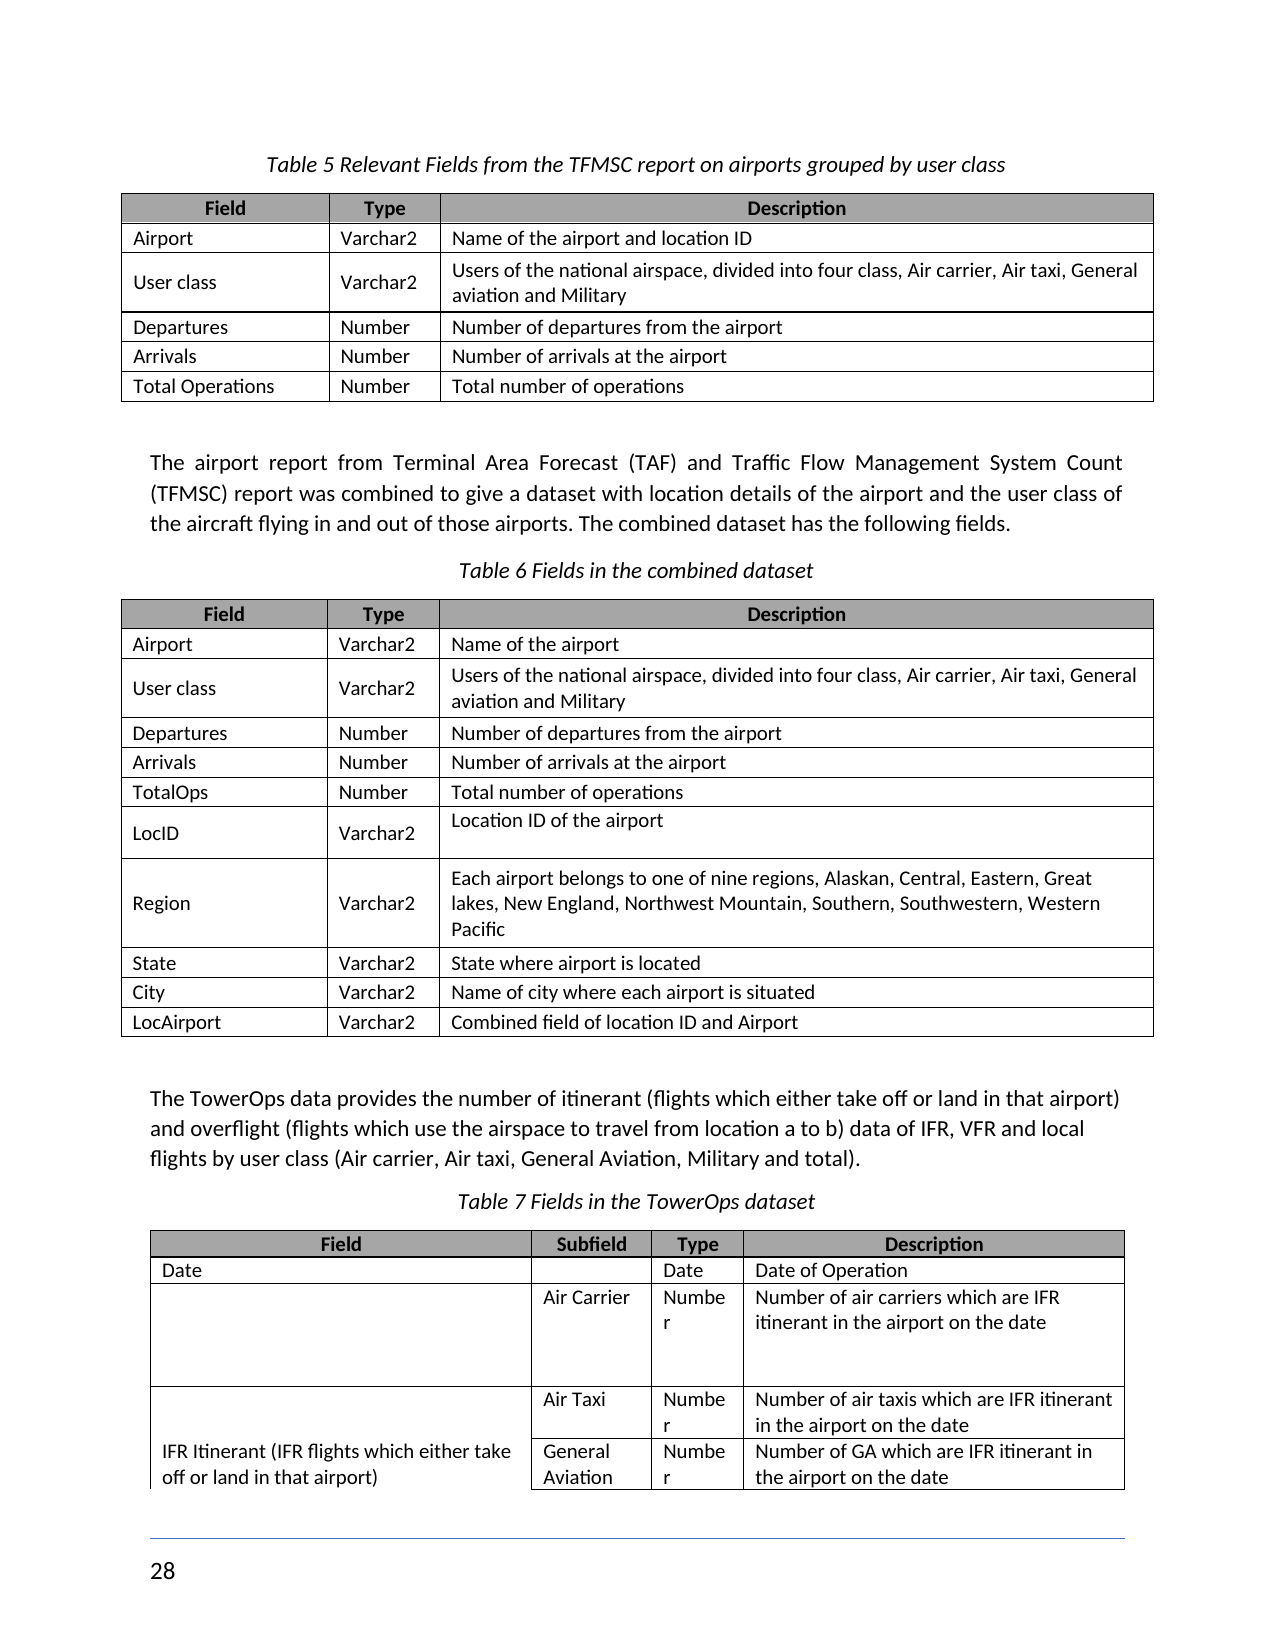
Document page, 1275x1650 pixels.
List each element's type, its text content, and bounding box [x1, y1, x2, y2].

table_header Type [328, 600, 439, 628]
table_cell Date of Operation [744, 1258, 1124, 1283]
table_cell Airport [122, 224, 329, 252]
table_cell Air Carrier [532, 1284, 651, 1386]
table_cell Number [652, 1439, 743, 1489]
table_cell Number [330, 342, 440, 371]
table_cell Date [652, 1258, 743, 1283]
table_cell Total Operations [122, 372, 329, 401]
table_cell Name of the airport [440, 629, 1153, 658]
table_cell Departures [122, 718, 327, 747]
table_cell LocID [122, 807, 327, 858]
table_cell Location ID of the airport [440, 807, 1153, 858]
table_header Description [440, 600, 1153, 628]
table_cell Total number of operations [441, 372, 1153, 401]
table_header Description [744, 1231, 1124, 1256]
table_cell Number of departures from the airport [441, 313, 1153, 341]
table_cell Number of arrivals at the airport [441, 342, 1153, 371]
table_cell Varchar2 [328, 807, 439, 858]
text The TowerOps data provides the number of itinerant (flights which either take off or land in that airport) and overflight (flights which use the airspace to travel from location a to b) data of IFR, VFR and local flights by user class (Air carrier, Air taxi, General Aviation, Military and total). [150, 1084, 1125, 1173]
table_cell City [122, 978, 327, 1007]
table_cell Departures [122, 313, 329, 341]
table_header Field [151, 1231, 531, 1256]
table_cell Number of arrivals at the airport [440, 748, 1153, 777]
table_cell Varchar2 [328, 1008, 439, 1036]
table_cell Varchar2 [328, 978, 439, 1007]
table_cell Number [328, 748, 439, 777]
table_header Description [441, 194, 1153, 222]
table_header Field [122, 600, 327, 628]
table_cell Varchar2 [330, 253, 440, 311]
table_cell Date [151, 1258, 531, 1283]
table_cell Number of GA which are IFR itinerant in the airport on the date [744, 1439, 1124, 1489]
table_cell General Aviation [532, 1439, 651, 1489]
table_cell Varchar2 [328, 948, 439, 977]
table_cell Number of departures from the airport [440, 718, 1153, 747]
table_cell Combined field of location ID and Airport [440, 1008, 1153, 1036]
table_cell Varchar2 [330, 224, 440, 252]
table_cell Airport [122, 629, 327, 658]
table_cell Users of the national airspace, divided into four class, Air carrier, Air taxi, General aviation and Military [440, 659, 1153, 717]
table_cell Each airport belongs to one of nine regions, Alaskan, Central, Eastern, Great lakes, New England, Northwest Mountain, Southern, Southwestern, Western Pacific [440, 859, 1153, 947]
table_cell Varchar2 [328, 629, 439, 658]
table_cell State where airport is located [440, 948, 1153, 977]
table_cell Number [328, 718, 439, 747]
table_cell Total number of operations [440, 778, 1153, 806]
table_cell TotalOps [122, 778, 327, 806]
table_cell Users of the national airspace, divided into four class, Air carrier, Air taxi, General aviation and Military [441, 253, 1153, 311]
table_header Field [122, 194, 329, 222]
table_cell User class [122, 253, 329, 311]
text The airport report from Terminal Area Forecast (TAF) and Traffic Flow Management System Count (TFMSC) report was combined to give a dataset with location details of the airport and the user class of the aircraft flying in and out of those airports. The combined dataset has the following fields. [150, 448, 1125, 537]
table_cell Varchar2 [328, 659, 439, 717]
table_cell Number [330, 313, 440, 341]
table_cell Arrivals [122, 342, 329, 371]
table_cell Number [328, 778, 439, 806]
table_cell LocAirport [122, 1008, 327, 1036]
table_cell Name of city where each airport is situated [440, 978, 1153, 1007]
table_cell Number [330, 372, 440, 401]
table_cell Varchar2 [328, 859, 439, 947]
table_cell ab [151, 1387, 531, 1437]
table_cell Number of air taxis which are IFR itinerant in the airport on the date [744, 1387, 1124, 1437]
table_cell Name of the airport and location ID [441, 224, 1153, 252]
table_cell User class [122, 659, 327, 717]
table_header Type [652, 1231, 743, 1256]
table_cell State [122, 948, 327, 977]
table_cell Number [652, 1387, 743, 1437]
table_cell IFR Itinerant (IFR flights which either take off or land in that airport) [151, 1438, 531, 1489]
table_cell [532, 1258, 651, 1283]
table_header Type [330, 194, 440, 222]
table_cell Number [652, 1284, 743, 1386]
table_cell Region [122, 859, 327, 947]
table_header Subfield [532, 1231, 651, 1256]
table_cell Air Taxi [532, 1387, 651, 1437]
table_cell a [151, 1284, 531, 1386]
table_cell Number of air carriers which are IFR itinerant in the airport on the date [744, 1284, 1124, 1386]
table_cell Arrivals [122, 748, 327, 777]
